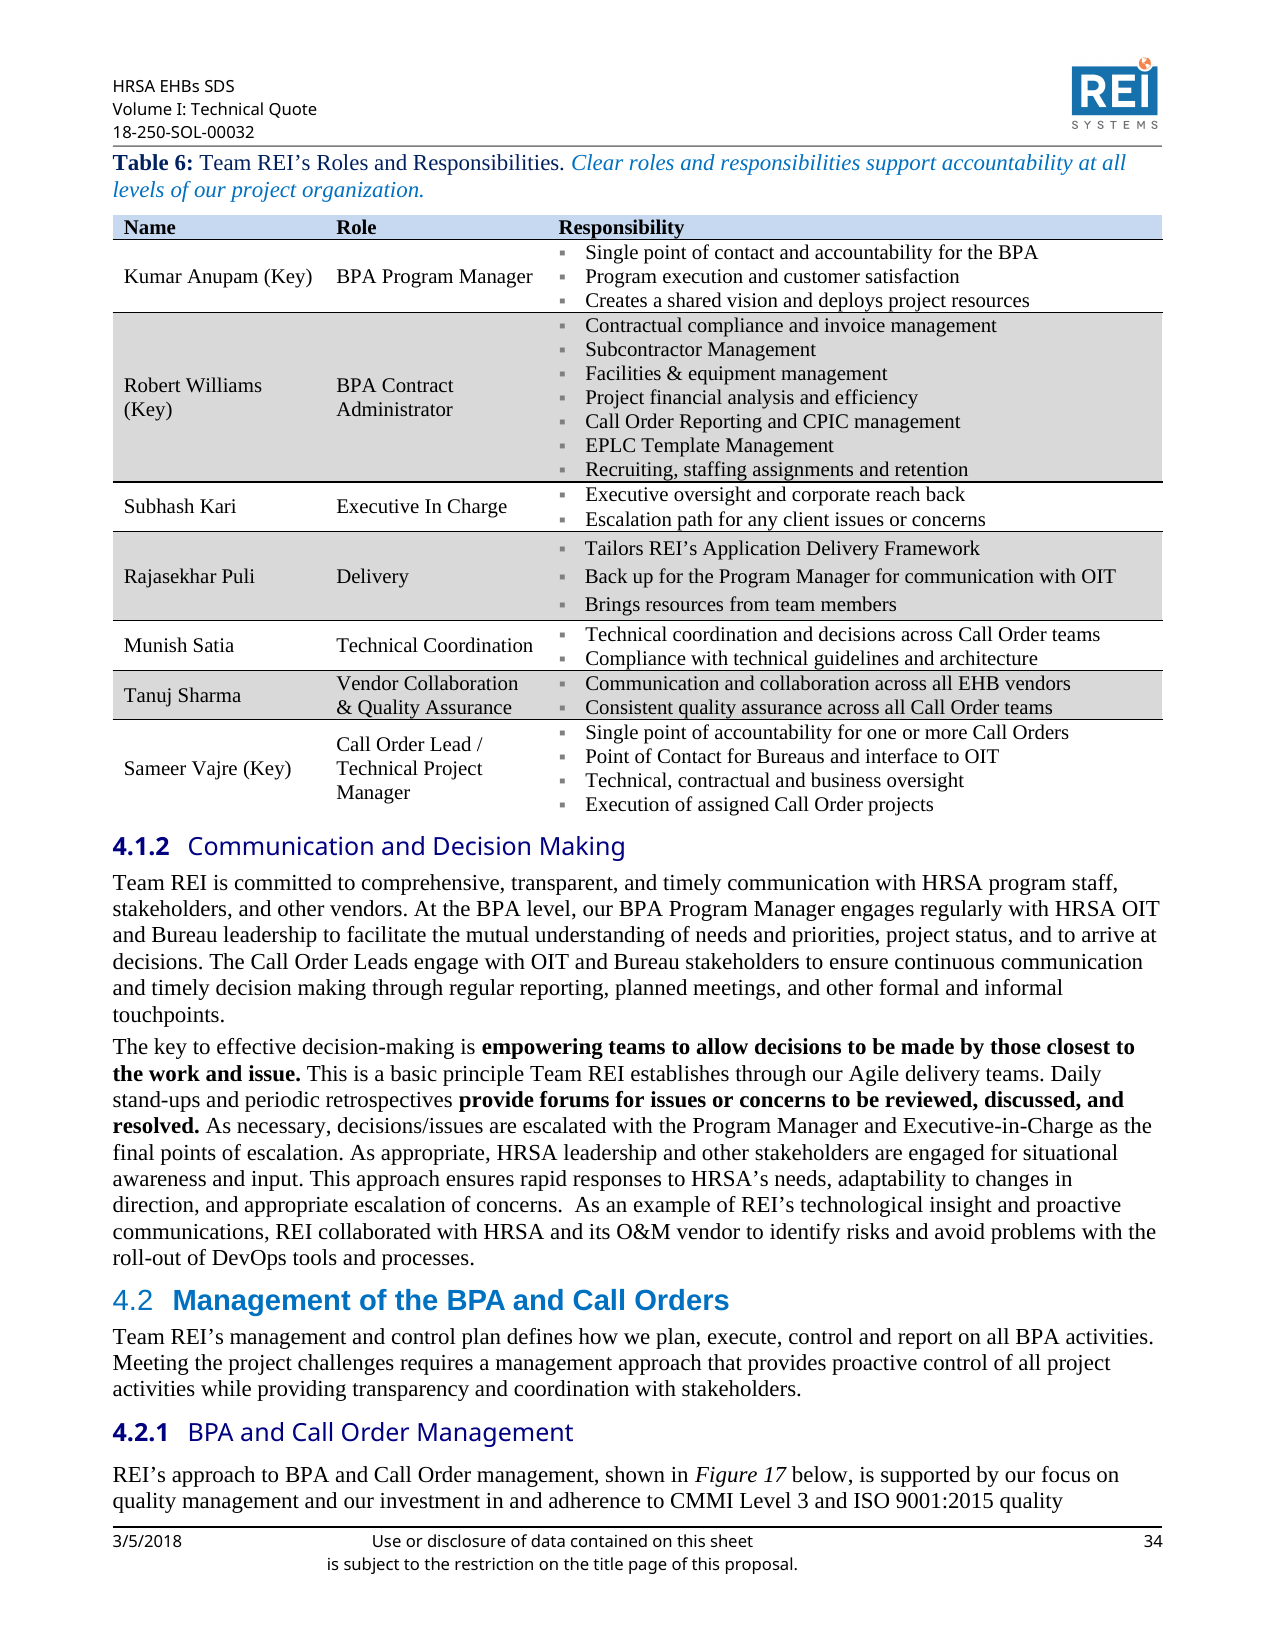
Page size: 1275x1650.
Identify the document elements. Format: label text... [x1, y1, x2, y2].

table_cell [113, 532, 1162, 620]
picture [1070, 55, 1160, 131]
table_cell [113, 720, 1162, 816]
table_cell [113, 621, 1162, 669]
text Team REI is committed to comprehensive, transparent, and timely communication with HRSA program staff, stakeholders, and other vendors. At the BPA level, our BPA Program Manager engages regularly with HRSA OIT and Bureau leadership to facilitate the mutual understanding of needs and priorities, project status, and to arrive at decisions. The Call Order Leads engage with OIT and Bureau stakeholders to ensure continuous communication and timely decision making through regular reporting, planned meetings, and other formal and informal touchpoints. [112, 869, 1162, 1027]
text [112, 1461, 1162, 1513]
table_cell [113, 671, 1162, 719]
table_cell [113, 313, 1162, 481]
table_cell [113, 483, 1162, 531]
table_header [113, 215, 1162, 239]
subtitle BPA and Call Order Management [112, 1414, 1162, 1448]
text Team REI’s management and control plan defines how we plan, execute, control and report on all BPA activities. Meeting the project challenges requires a management approach that provides proactive control of all project activities while providing transparency and coordination with stakeholders. [112, 1323, 1162, 1402]
subtitle Communication and Decision Making [112, 828, 1162, 863]
text Table 6: Team REI’s Roles and Responsibilities. Clear roles and responsibilities support accountability at all levels of our project organization. [112, 147, 1162, 202]
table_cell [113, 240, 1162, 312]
subtitle Management of the BPA and Call Orders [112, 1283, 1162, 1316]
text The key to effective decision-making is empowering teams to allow decisions to be made by those closest to the work and issue. This is a basic principle Team REI establishes through our Agile delivery teams. Daily stand-ups and periodic retrospectives provide forums for issues or concerns to be reviewed, discussed, and resolved. As necessary, decisions/issues are escalated with the Program Manager and Executive-in-Charge as the final points of escalation. As appropriate, HRSA leadership and other stakeholders are engaged for situational awareness and input. This approach ensures rapid responses to HRSA’s needs, adaptability to changes in direction, and appropriate escalation of concerns. As an example of REI’s technological insight and proactive communications, REI collaborated with HRSA and its O&M vendor to identify risks and avoid problems with the roll-out of DevOps tools and processes. [112, 1033, 1162, 1270]
